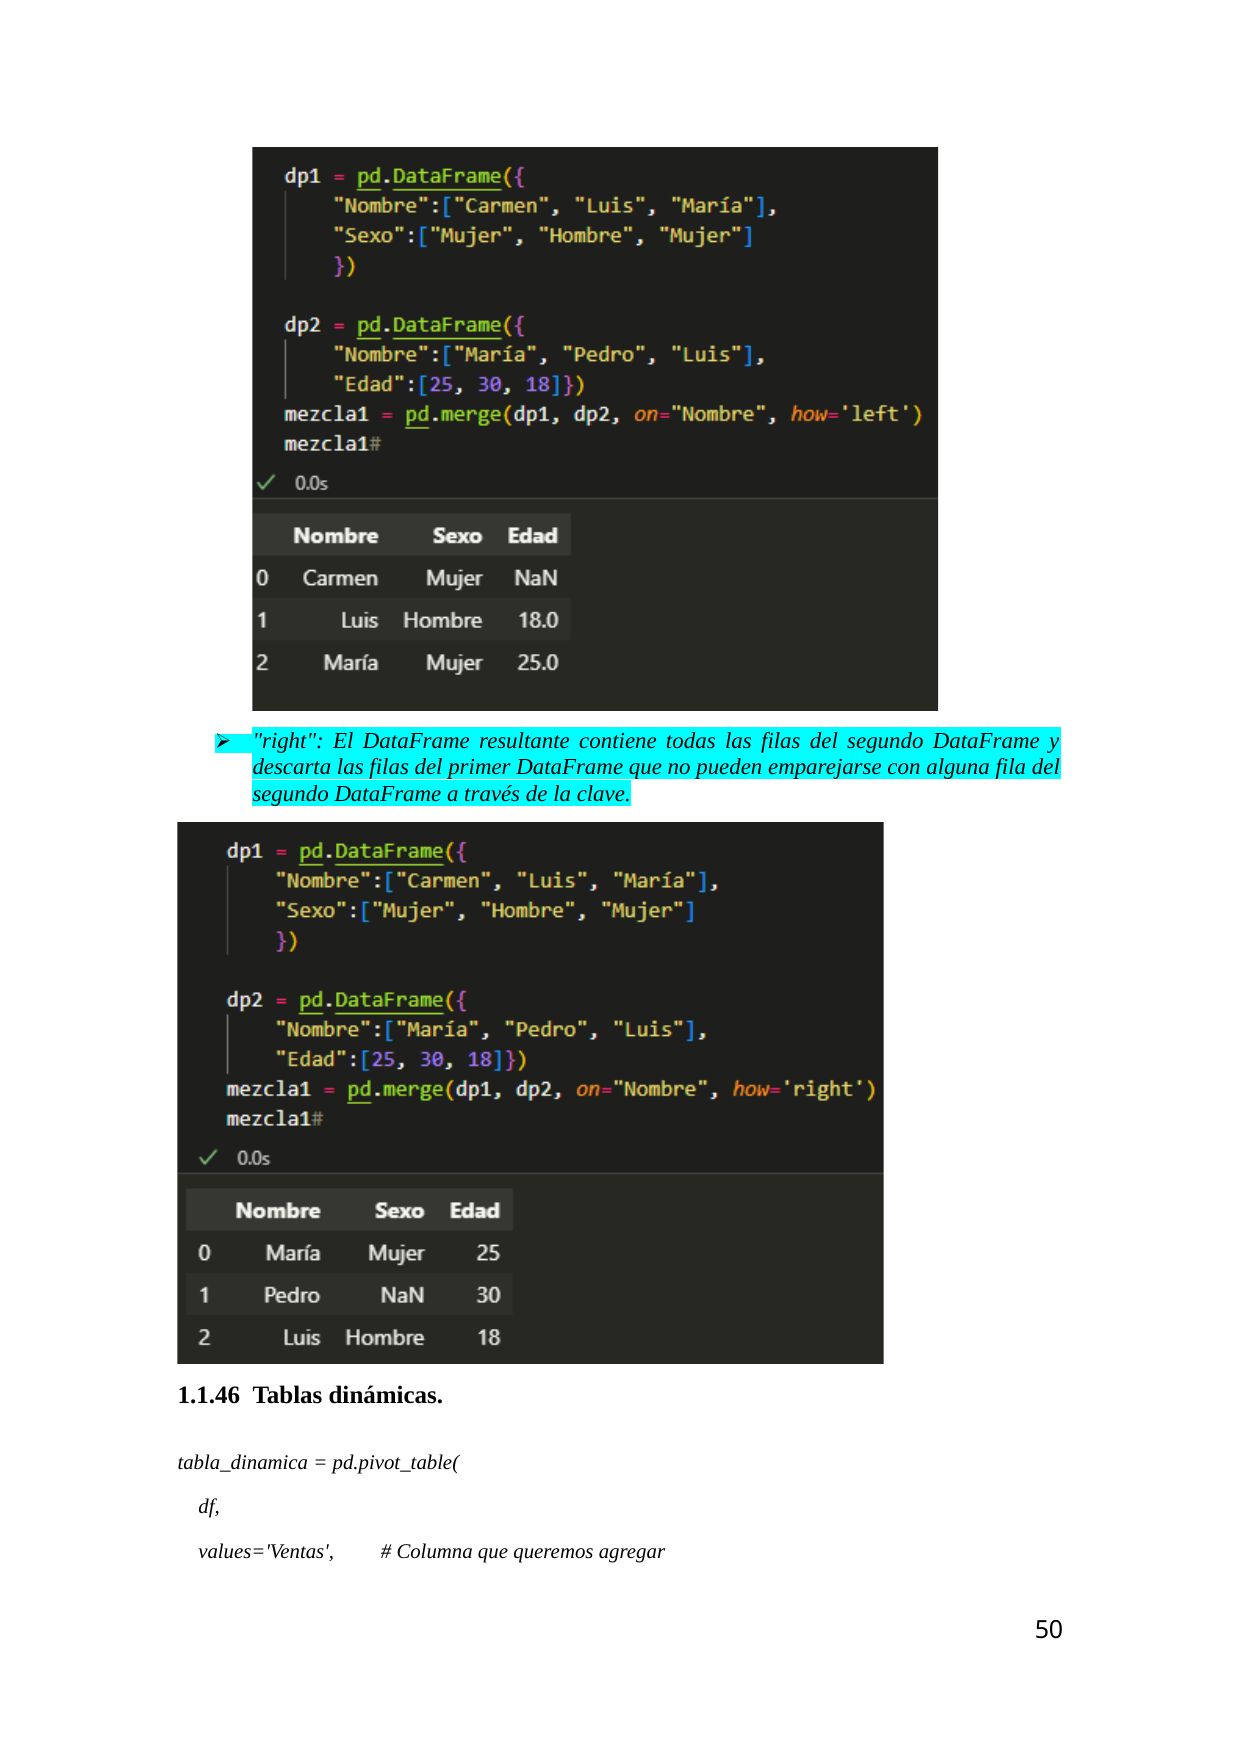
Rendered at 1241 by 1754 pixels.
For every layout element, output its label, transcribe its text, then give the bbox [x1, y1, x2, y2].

picture [177, 822, 884, 1364]
text df, [177, 1494, 1063, 1518]
subtitle Tablas dinámicas. [177, 1380, 1063, 1409]
text values='Ventas', # Columna que queremos agregar [177, 1538, 1063, 1563]
text tabla_dinamica = pd.pivot_table( [177, 1450, 1063, 1474]
text "right": El DataFrame resultante contiene todas las filas del segundo DataFrame y descarta las filas del primer DataFrame que no pueden emparejarse con alguna fila del segundo DataFrame a través de la clave. [215, 727, 1063, 806]
picture [252, 147, 939, 711]
